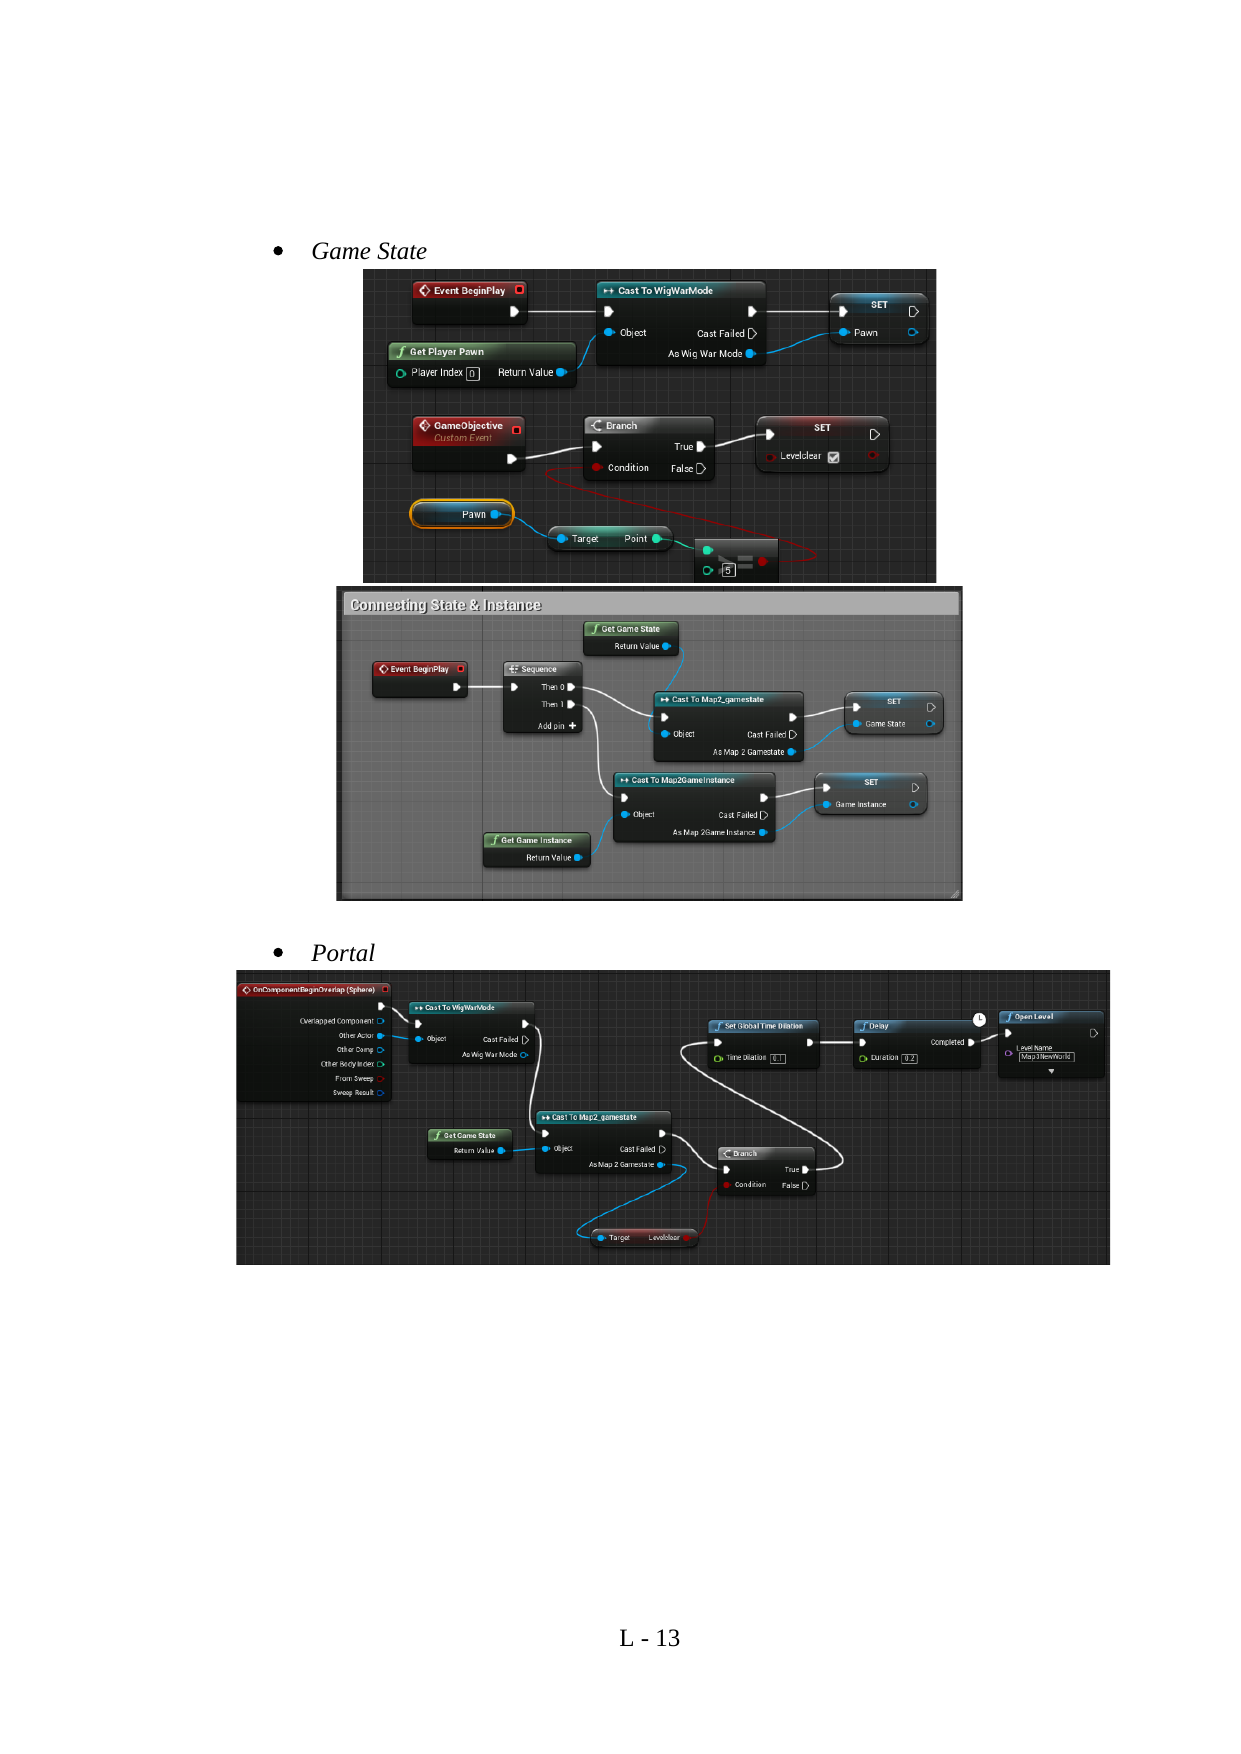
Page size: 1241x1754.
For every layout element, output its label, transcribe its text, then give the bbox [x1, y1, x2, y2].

picture [336, 586, 963, 901]
picture [363, 269, 937, 583]
list Portal [274, 938, 1063, 967]
picture [236, 970, 1110, 1265]
list Game State [274, 236, 1063, 265]
